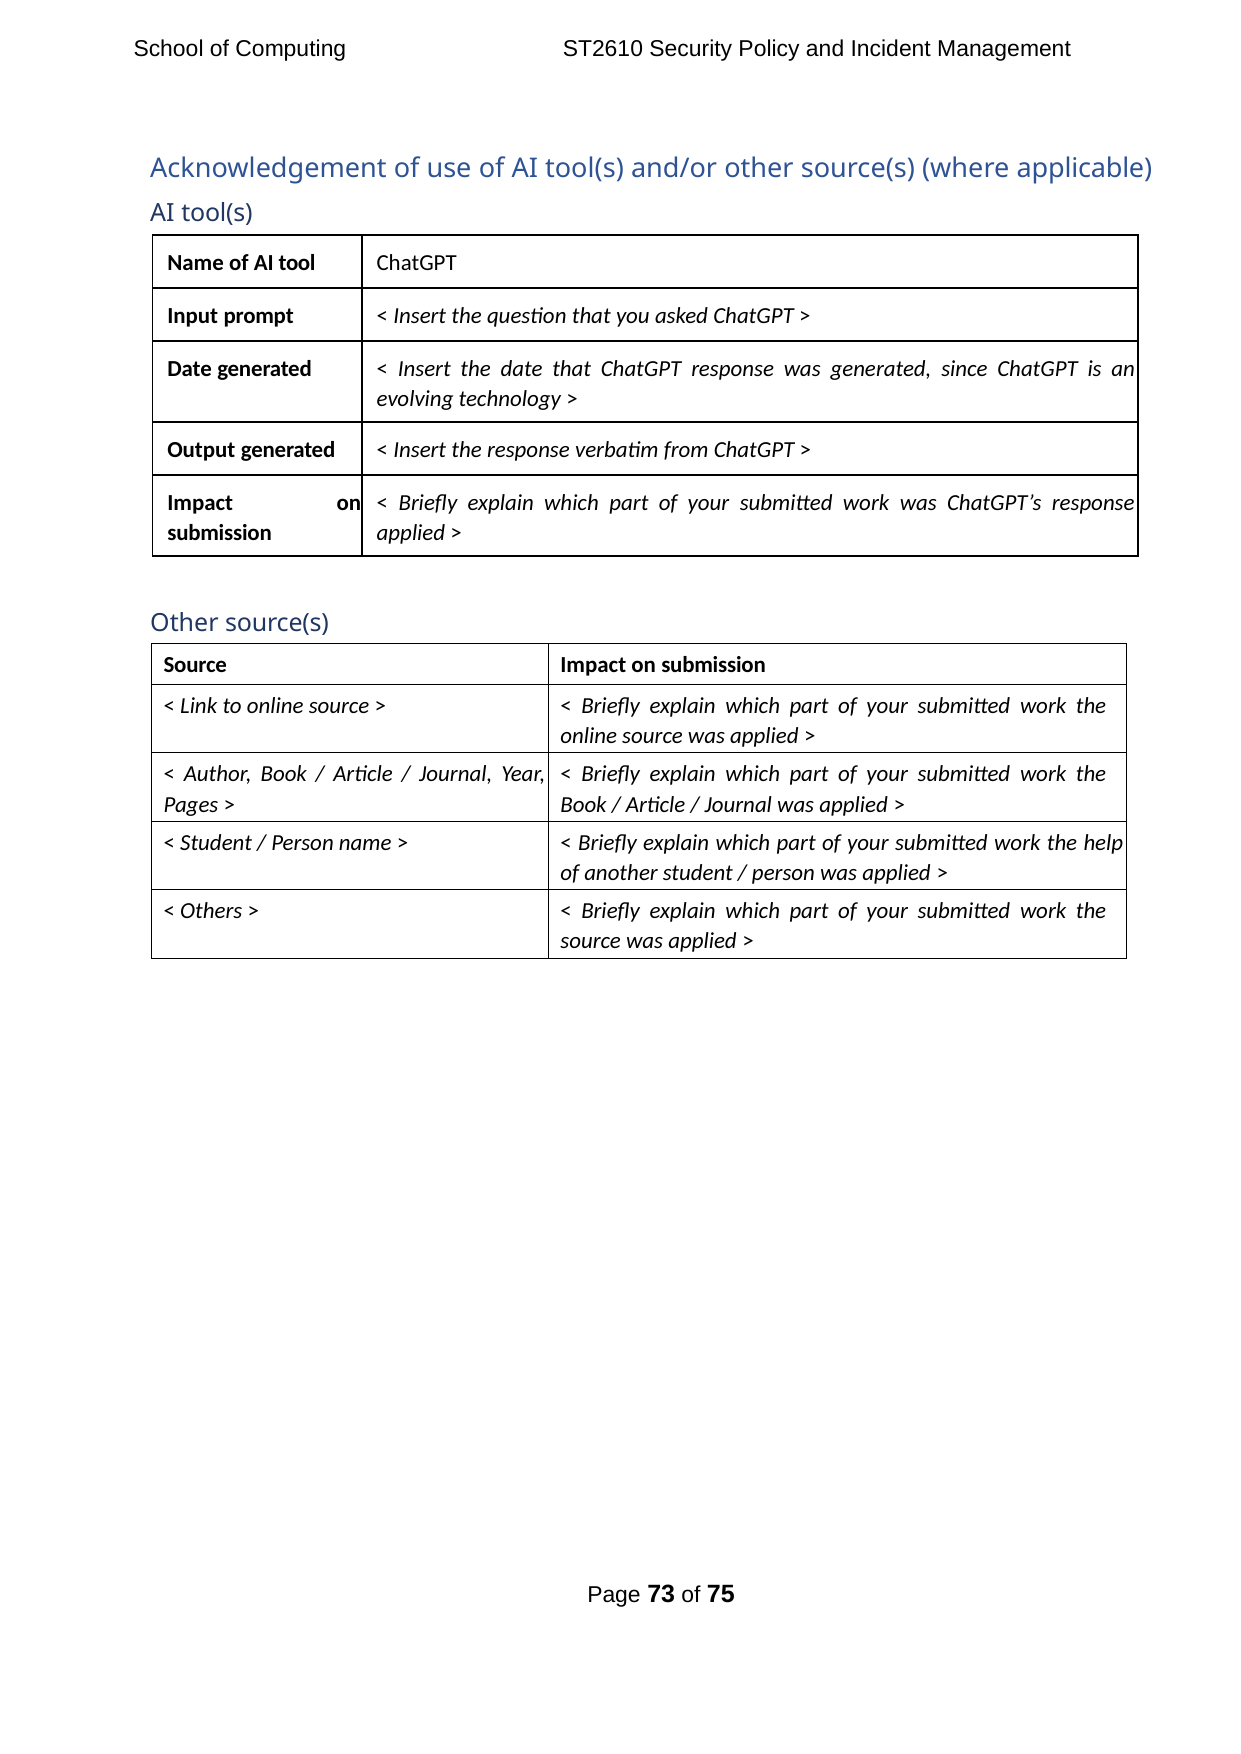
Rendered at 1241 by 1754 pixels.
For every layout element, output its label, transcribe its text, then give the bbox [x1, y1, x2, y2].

table_cell Input prompt [153, 289, 361, 340]
table_cell < Others > [152, 890, 548, 957]
table_cell < Insert the question that you asked ChatGPT > [363, 289, 1137, 340]
table_cell Date generated [153, 342, 361, 421]
table_header ChatGPT [363, 236, 1137, 287]
table_cell < Briefly explain which part of your submitted work was ChatGPT’s response applied > [363, 476, 1137, 555]
table_cell Impact on submission [153, 476, 361, 555]
table_cell < Insert the response verbatim from ChatGPT > [363, 423, 1137, 474]
text Other source(s) [150, 604, 1188, 638]
table_cell < Author, Book / Article / Journal, Year, Pages > [152, 753, 548, 821]
table_cell < Briefly explain which part of your submitted work the help of another student / person was applied > [549, 822, 1126, 889]
table_header Name of AI tool [153, 236, 361, 287]
table_cell < Student / Person name > [152, 822, 548, 889]
text AI tool(s) [150, 195, 1188, 229]
table_cell < Insert the date that ChatGPT response was generated, since ChatGPT is an evolving technology > [363, 342, 1137, 421]
table_cell Output generated [153, 423, 361, 474]
table_header Source [152, 644, 548, 684]
table_cell < Briefly explain which part of your submitted work the Book / Article / Journal was applied > [549, 753, 1126, 821]
table_cell < Link to online source > [152, 685, 548, 752]
table_cell < Briefly explain which part of your submitted work the online source was applied > [549, 685, 1126, 752]
text Acknowledgement of use of AI tool(s) and/or other source(s) (where applicable) [150, 148, 1188, 185]
table_cell < Briefly explain which part of your submitted work the source was applied > [549, 890, 1126, 957]
table_header Impact on submission [549, 644, 1126, 684]
